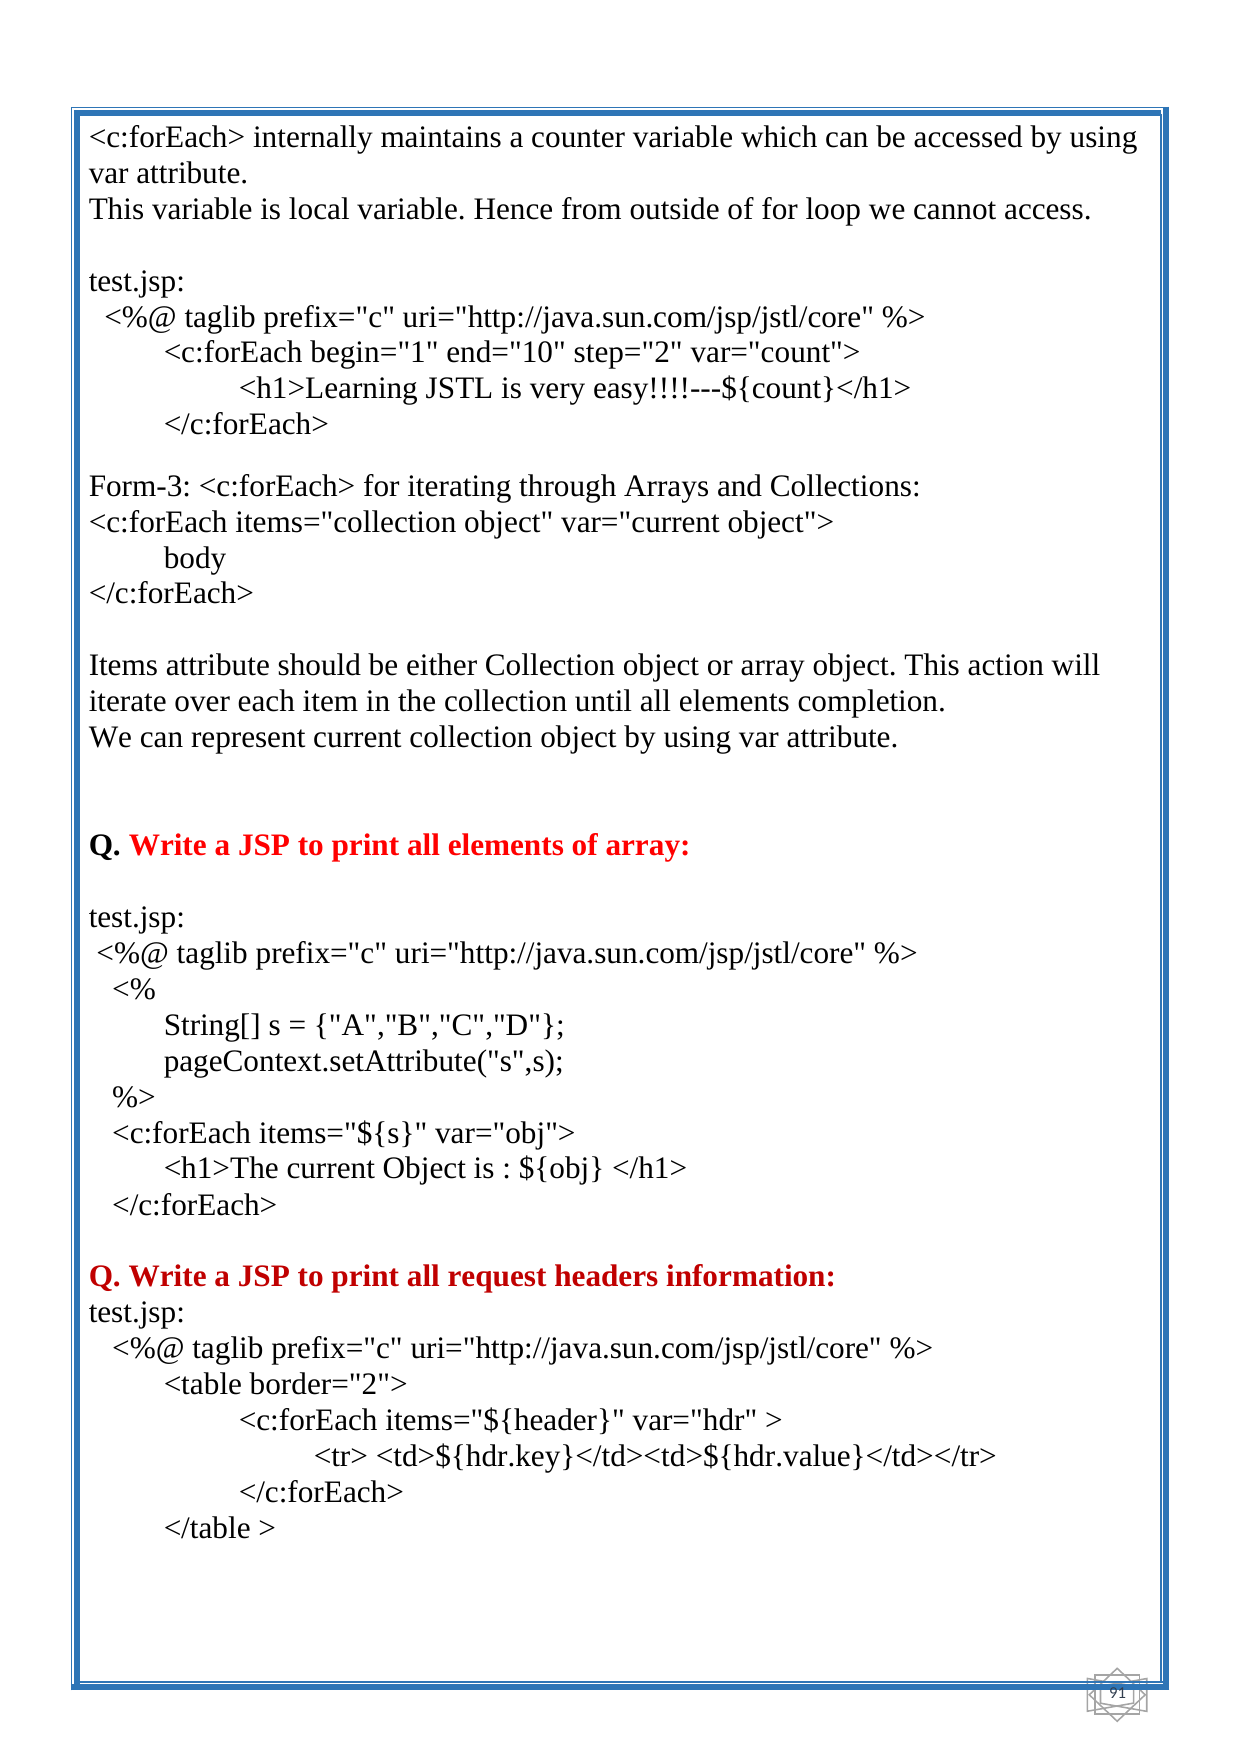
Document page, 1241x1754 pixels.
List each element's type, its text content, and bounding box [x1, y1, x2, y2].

text String[] s = {"A","B","C","D"}; [88, 1006, 1152, 1042]
text <%@ taglib prefix="c" uri="http://java.sun.com/jsp/jstl/core" %> [88, 934, 1152, 970]
text test.jsp: [88, 898, 1152, 934]
text We can represent current collection object by using var attribute. [88, 718, 1152, 754]
list Write a JSP to print all elements of array: [88, 826, 1152, 862]
text </c:forEach> [88, 575, 1152, 611]
text This variable is local variable. Hence from outside of for loop we cannot access. [88, 190, 1152, 226]
text <c:forEach items="collection object" var="current object"> [88, 503, 1152, 539]
text <% [88, 970, 1152, 1006]
text <%@ taglib prefix="c" uri="http://java.sun.com/jsp/jstl/core" %> [88, 298, 1152, 334]
text <c:forEach items="${s}" var="obj"> [88, 1114, 1152, 1150]
text test.jsp: [88, 262, 1152, 298]
text <h1>Learning JSTL is very easy!!!!---${count}</h1> [88, 370, 1152, 406]
text <c:forEach items="${header}" var="hdr" > [88, 1401, 1152, 1437]
text <c:forEach begin="1" end="10" step="2" var="count"> [88, 334, 1152, 370]
text </c:forEach> [88, 1473, 1152, 1509]
text <c:forEach> internally maintains a counter variable which can be accessed by using var attribute. [88, 118, 1152, 190]
text </c:forEach> [88, 406, 1152, 442]
text </c:forEach> [88, 1186, 1152, 1222]
text <tr> <td>${hdr.key}</td><td>${hdr.value}</td></tr> [88, 1437, 1152, 1473]
text Q. Write a JSP to print all request headers information: [88, 1258, 1152, 1293]
text <%@ taglib prefix="c" uri="http://java.sun.com/jsp/jstl/core" %> [88, 1329, 1152, 1365]
text <h1>The current Object is : ${obj} </h1> [88, 1150, 1152, 1186]
text <table border="2"> [88, 1365, 1152, 1401]
text body [88, 539, 1152, 575]
text </table > [88, 1509, 1152, 1545]
text test.jsp: [88, 1293, 1152, 1329]
text pageContext.setAttribute("s",s); [88, 1042, 1152, 1078]
text Items attribute should be either Collection object or array object. This action will iterate over each item in the collection until all elements completion. [88, 647, 1152, 718]
text %> [88, 1078, 1152, 1114]
text Form-3: <c:forEach> for iterating through Arrays and Collections: [88, 467, 1152, 503]
